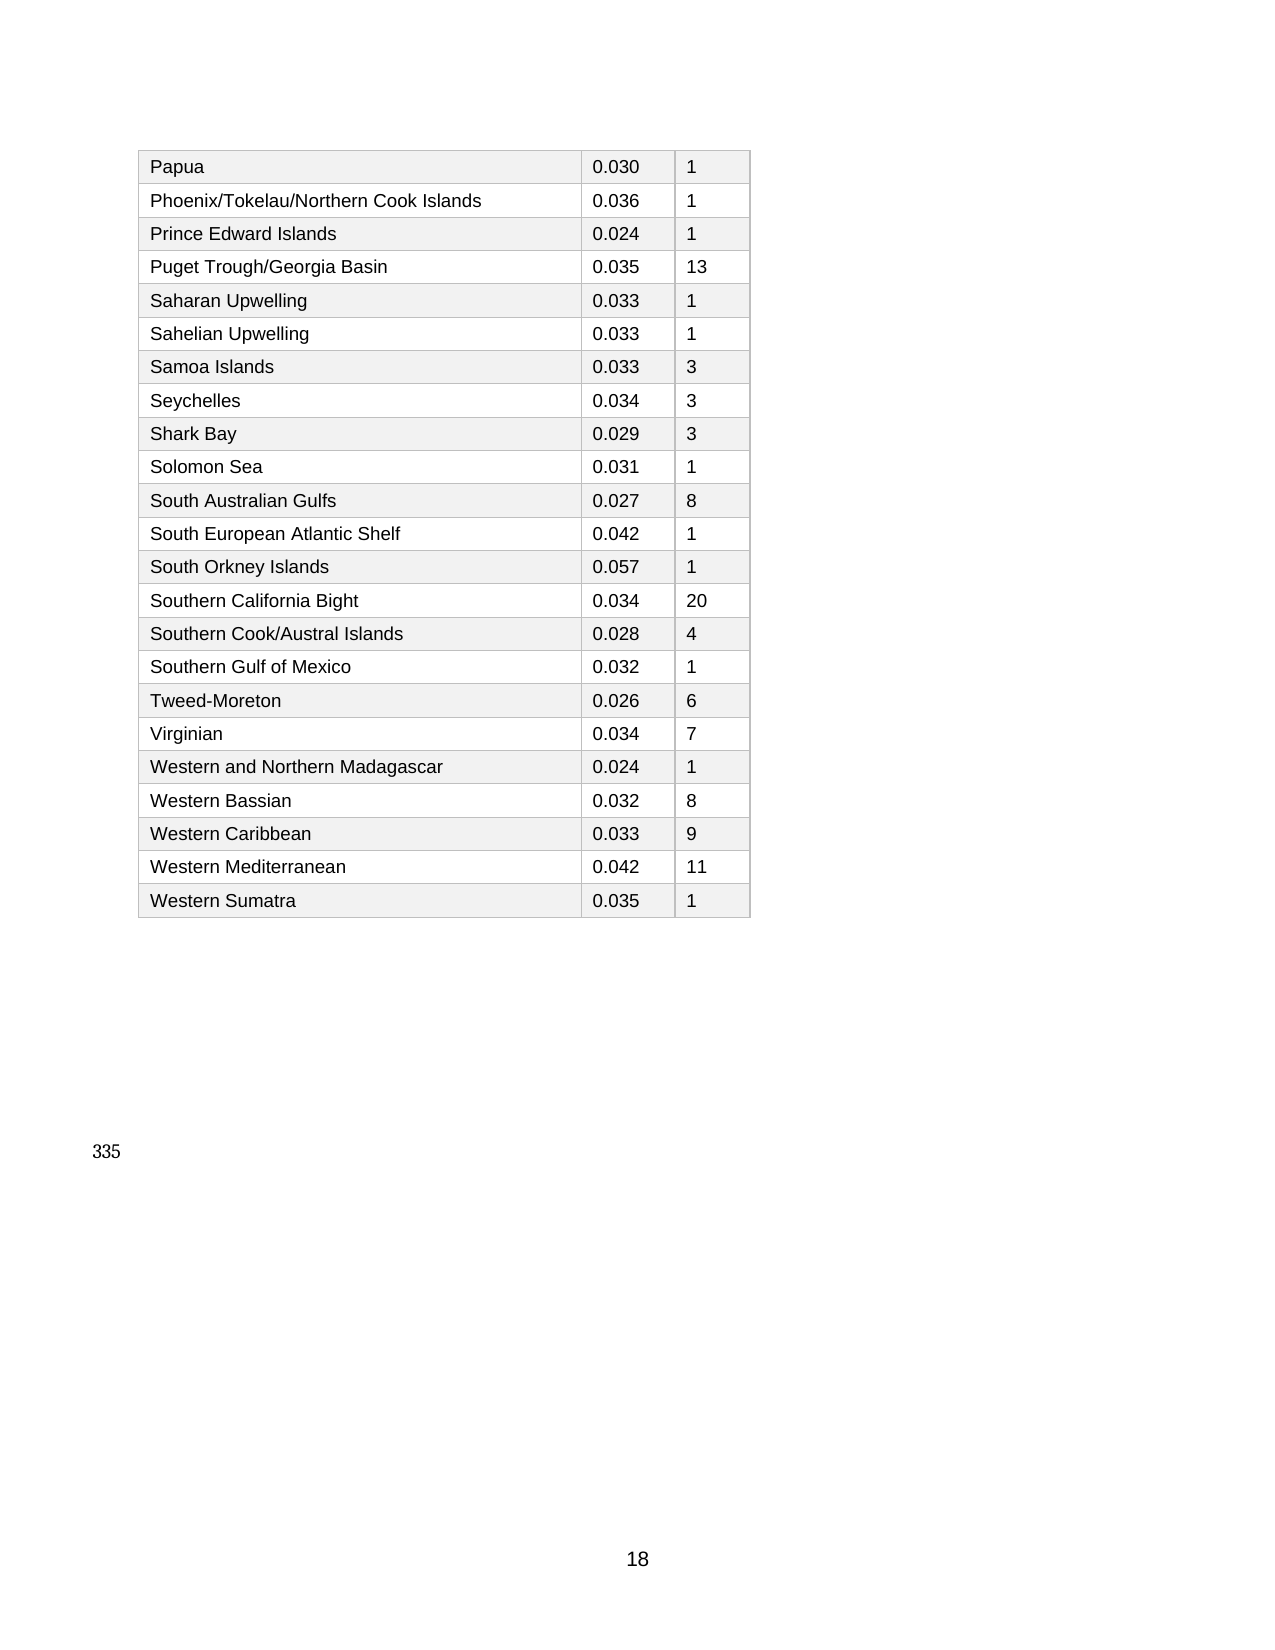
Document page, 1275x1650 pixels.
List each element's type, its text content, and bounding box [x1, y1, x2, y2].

table_cell 1 [676, 284, 749, 317]
table_cell Western Sumatra [139, 884, 581, 917]
table_cell Western Bassian [139, 784, 581, 817]
table_cell Phoenix/Tokelau/Northern Cook Islands [139, 184, 581, 217]
table_cell 0.033 [582, 818, 674, 850]
table_cell 0.024 [582, 751, 674, 783]
table_cell 0.033 [582, 284, 674, 317]
table_cell 0.033 [582, 318, 674, 350]
table_cell 9 [676, 818, 749, 850]
table_cell Prince Edward Islands [139, 218, 581, 250]
table_cell 7 [676, 718, 749, 750]
table_cell 1 [676, 318, 749, 350]
table_cell 13 [676, 251, 749, 283]
table_cell 0.036 [582, 184, 674, 217]
table_cell Western Caribbean [139, 818, 581, 850]
table_cell 0.032 [582, 784, 674, 817]
table_cell 0.027 [582, 484, 674, 517]
table_cell Western and Northern Madagascar [139, 751, 581, 783]
table_cell 1 [676, 551, 749, 583]
table_cell 0.024 [582, 218, 674, 250]
table_cell 0.034 [582, 384, 674, 417]
table_cell 0.033 [582, 351, 674, 383]
table_cell Samoa Islands [139, 351, 581, 383]
table_cell Saharan Upwelling [139, 284, 581, 317]
table_cell 3 [676, 384, 749, 417]
table_cell 1 [676, 884, 749, 917]
table_cell Seychelles [139, 384, 581, 417]
table_cell Southern Gulf of Mexico [139, 651, 581, 683]
table_cell South European Atlantic Shelf [139, 518, 581, 550]
table_cell 1 [676, 151, 749, 183]
table_cell 11 [676, 851, 749, 883]
table_cell 0.057 [582, 551, 674, 583]
table_cell 8 [676, 784, 749, 817]
table_cell South Orkney Islands [139, 551, 581, 583]
table_cell 0.042 [582, 851, 674, 883]
table_cell 0.028 [582, 618, 674, 650]
table_cell Southern Cook/Austral Islands [139, 618, 581, 650]
table_cell 1 [676, 218, 749, 250]
table_cell Sahelian Upwelling [139, 318, 581, 350]
table_cell 0.032 [582, 651, 674, 683]
table_cell 3 [676, 351, 749, 383]
table_cell 4 [676, 618, 749, 650]
table_cell 6 [676, 684, 749, 717]
table_cell Virginian [139, 718, 581, 750]
table_cell 0.042 [582, 518, 674, 550]
table_cell 1 [676, 651, 749, 683]
table_cell Shark Bay [139, 418, 581, 450]
table_cell 1 [676, 751, 749, 783]
table_cell 0.035 [582, 251, 674, 283]
table_cell 3 [676, 418, 749, 450]
table_cell 8 [676, 484, 749, 517]
table_cell 0.026 [582, 684, 674, 717]
table_cell Puget Trough/Georgia Basin [139, 251, 581, 283]
table_cell 1 [676, 451, 749, 483]
table_cell Southern California Bight [139, 584, 581, 617]
table_cell 0.034 [582, 584, 674, 617]
table_cell Western Mediterranean [139, 851, 581, 883]
table_cell South Australian Gulfs [139, 484, 581, 517]
table_cell 0.031 [582, 451, 674, 483]
table_cell 0.035 [582, 884, 674, 917]
table_cell 0.029 [582, 418, 674, 450]
table_cell Tweed-Moreton [139, 684, 581, 717]
table_cell 0.030 [582, 151, 674, 183]
table_cell 20 [676, 584, 749, 617]
table_cell Papua [139, 151, 581, 183]
table_cell 0.034 [582, 718, 674, 750]
table_cell 1 [676, 184, 749, 217]
table_cell Solomon Sea [139, 451, 581, 483]
table_cell 1 [676, 518, 749, 550]
